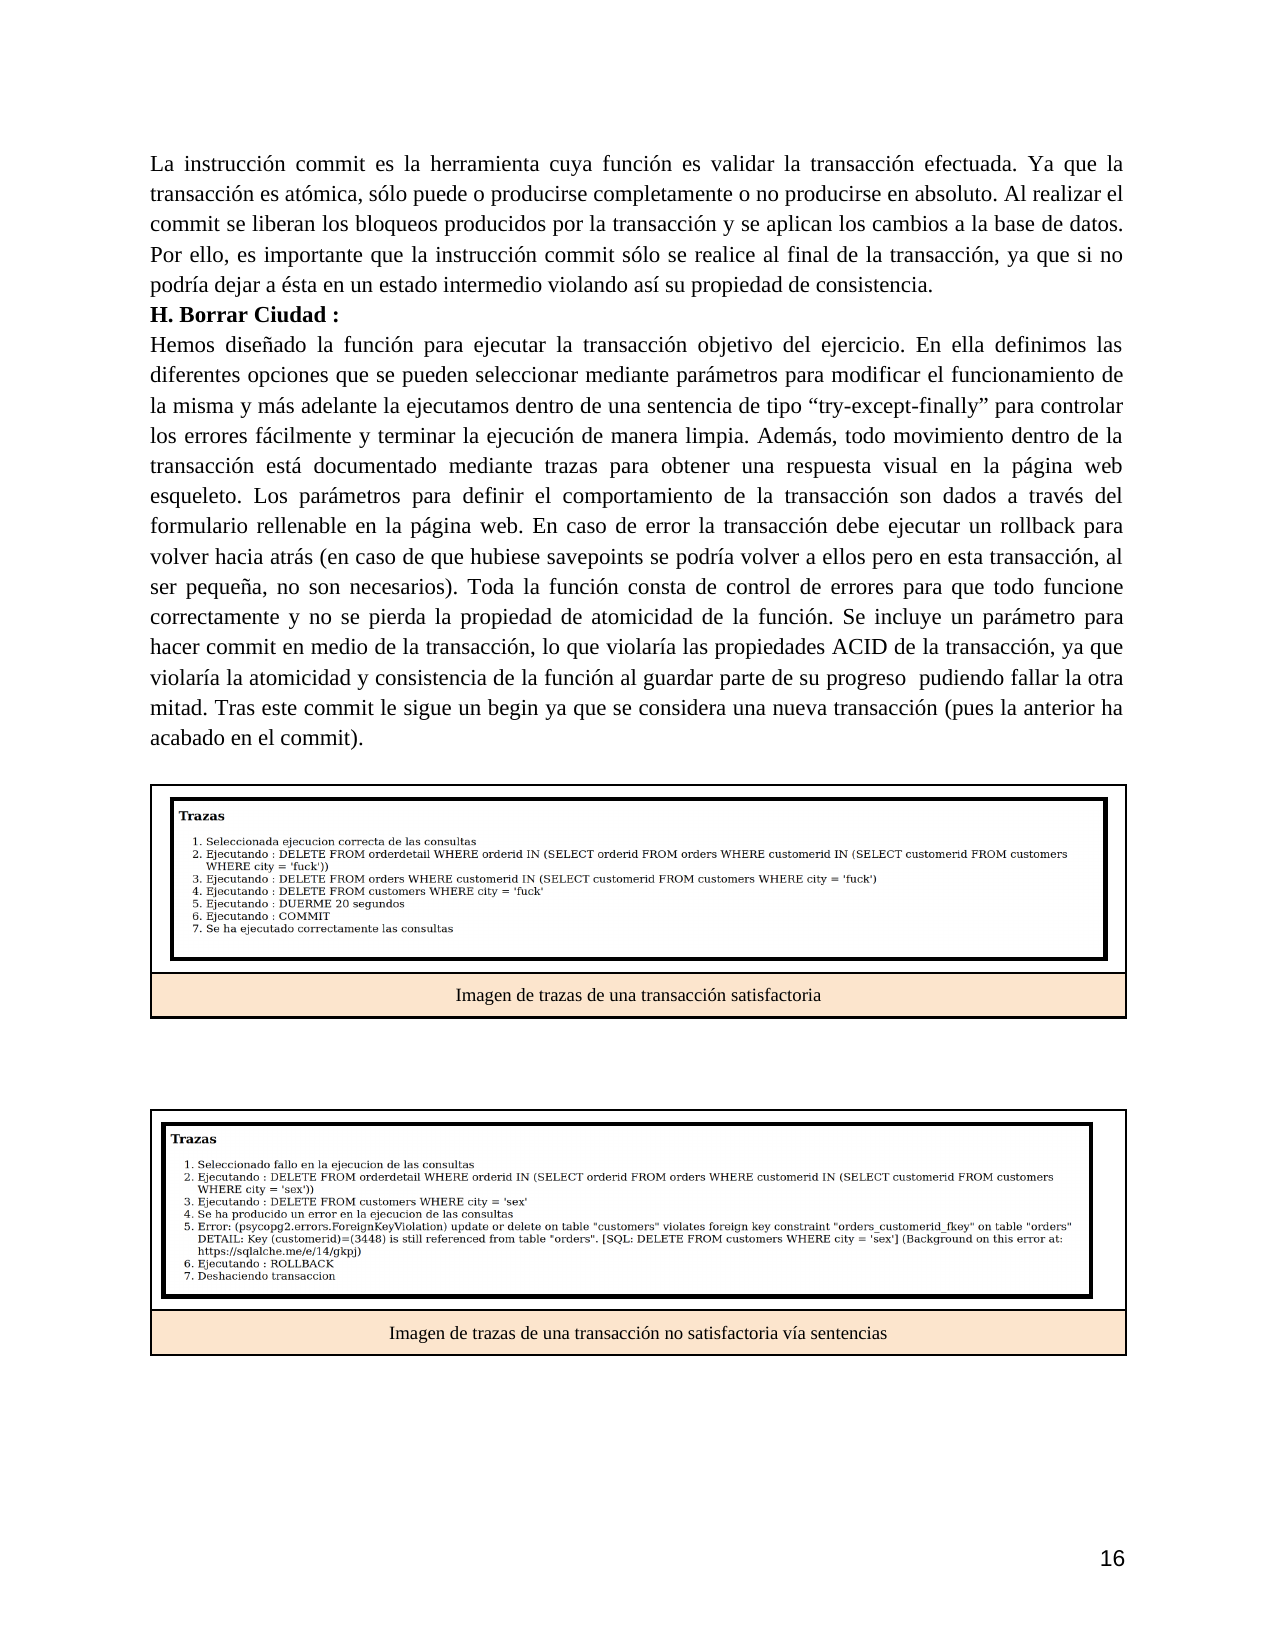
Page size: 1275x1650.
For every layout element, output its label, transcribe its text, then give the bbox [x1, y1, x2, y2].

text Hemos diseñado la función para ejecutar la transacción objetivo del ejercicio. En ella definimos las diferentes opciones que se pueden seleccionar mediante parámetros para modificar el funcionamiento de la misma y más adelante la ejecutamos dentro de una sentencia de tipo “try-except-finally” para controlar los errores fácilmente y terminar la ejecución de manera limpia. Además, todo movimiento dentro de la transacción está documentado mediante trazas para obtener una respuesta visual en la página web esqueleto. Los parámetros para definir el comportamiento de la transacción son dados a través del formulario rellenable en la página web. En caso de error la transacción debe ejecutar un rollback para volver hacia atrás (en caso de que hubiese savepoints se podría volver a ellos pero en esta transacción, al ser pequeña, no son necesarios). Toda la función consta de control de errores para que todo funcione correctamente y no se pierda la propiedad de atomicidad de la función. Se incluye un parámetro para hacer commit en medio de la transacción, lo que violaría las propiedades ACID de la transacción, ya que violaría la atomicidad y consistencia de la función al guardar parte de su progreso pudiendo fallar la otra mitad. Tras este commit le sigue un begin ya que se considera una nueva transacción (pues la anterior ha acabado en el commit). [150, 331, 1125, 750]
text La instrucción commit es la herramienta cuya función es validar la transacción efectuada. Ya que la transacción es atómica, sólo puede o producirse completamente o no producirse en absoluto. Al realizar el commit se liberan los bloqueos producidos por la transacción y se aplican los cambios a la base de datos. Por ello, es importante que la instrucción commit sólo se realice al final de la transacción, ya que si no podría dejar a ésta en un estado intermedio violando así su propiedad de consistencia. [150, 150, 1125, 297]
table_header [152, 1111, 1125, 1309]
table_cell Imagen de trazas de una transacción satisfactoria [152, 974, 1125, 1016]
picture [166, 1126, 1089, 1294]
table_header [152, 786, 1125, 972]
picture [174, 801, 1103, 957]
table_cell Imagen de trazas de una transacción no satisfactoria vía sentencias [152, 1311, 1125, 1354]
text H. Borrar Ciudad : [150, 301, 1125, 327]
